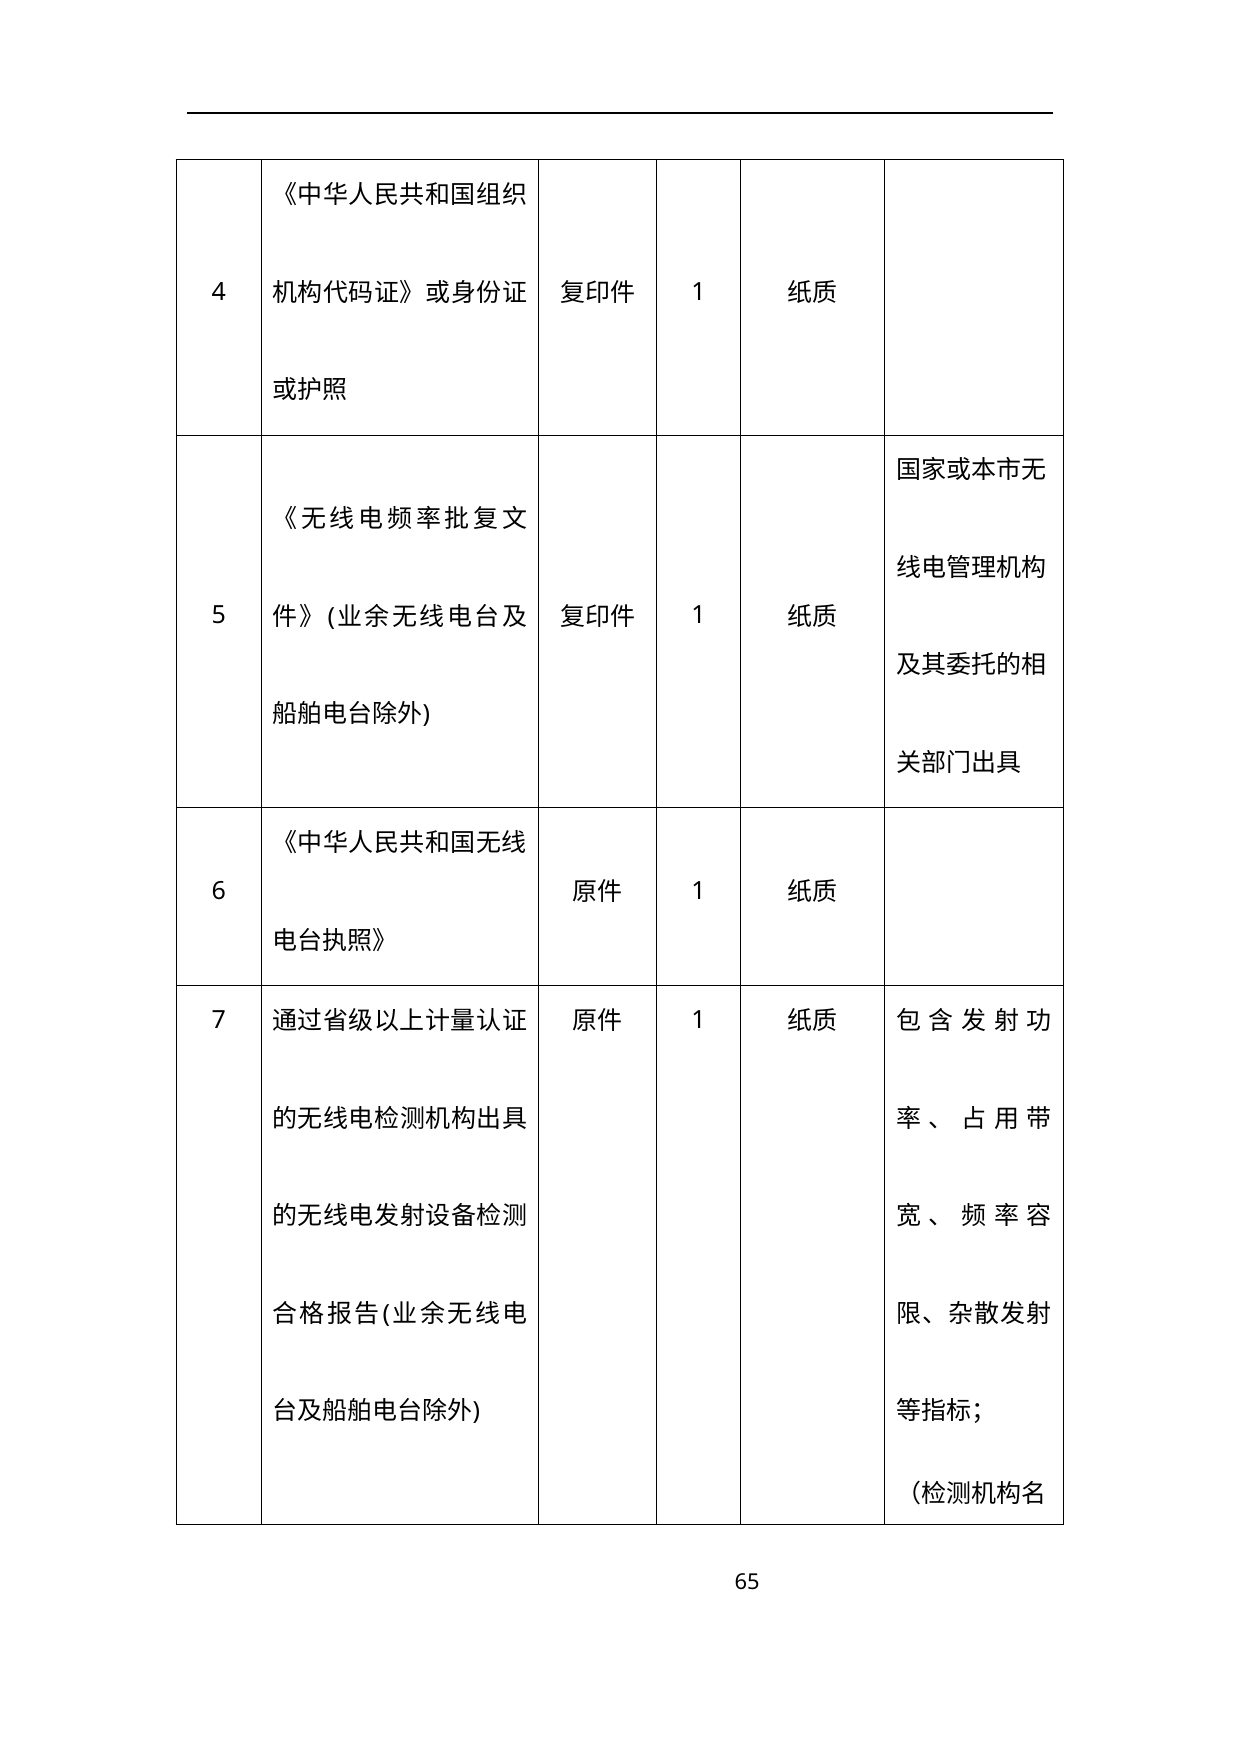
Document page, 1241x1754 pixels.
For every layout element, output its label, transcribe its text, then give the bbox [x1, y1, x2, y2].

table_cell 1 [657, 436, 740, 807]
table_cell [885, 160, 1063, 434]
table_cell 纸质 [741, 808, 884, 985]
table_cell 1 [657, 808, 740, 985]
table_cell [885, 986, 1063, 1524]
table_cell 6 [177, 808, 261, 985]
table_cell 《中华人民共和国无线电台执照》 [262, 808, 538, 985]
table_cell 纸质 [741, 160, 884, 434]
table_cell 1 [657, 160, 740, 434]
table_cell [262, 986, 538, 1524]
table_cell 1 [657, 986, 740, 1524]
table_cell 原件 [539, 986, 656, 1524]
table_cell 4 [177, 160, 261, 434]
table_cell 复印件 [539, 436, 656, 807]
table_cell 纸质 [741, 986, 884, 1524]
table_cell 7 [177, 986, 261, 1524]
table_cell 《无线电频率批复文件》(业余无线电台及船舶电台除外) [262, 436, 538, 807]
table_cell 原件 [539, 808, 656, 985]
table_cell 纸质 [741, 436, 884, 807]
table_cell 《中华人民共和国组织机构代码证》或身份证或护照 [262, 160, 538, 434]
table_cell 国家或本市无线电管理机构及其委托的相关部门出具 [885, 436, 1063, 807]
table_cell 复印件 [539, 160, 656, 434]
table_cell 5 [177, 436, 261, 807]
table_cell [885, 808, 1063, 985]
